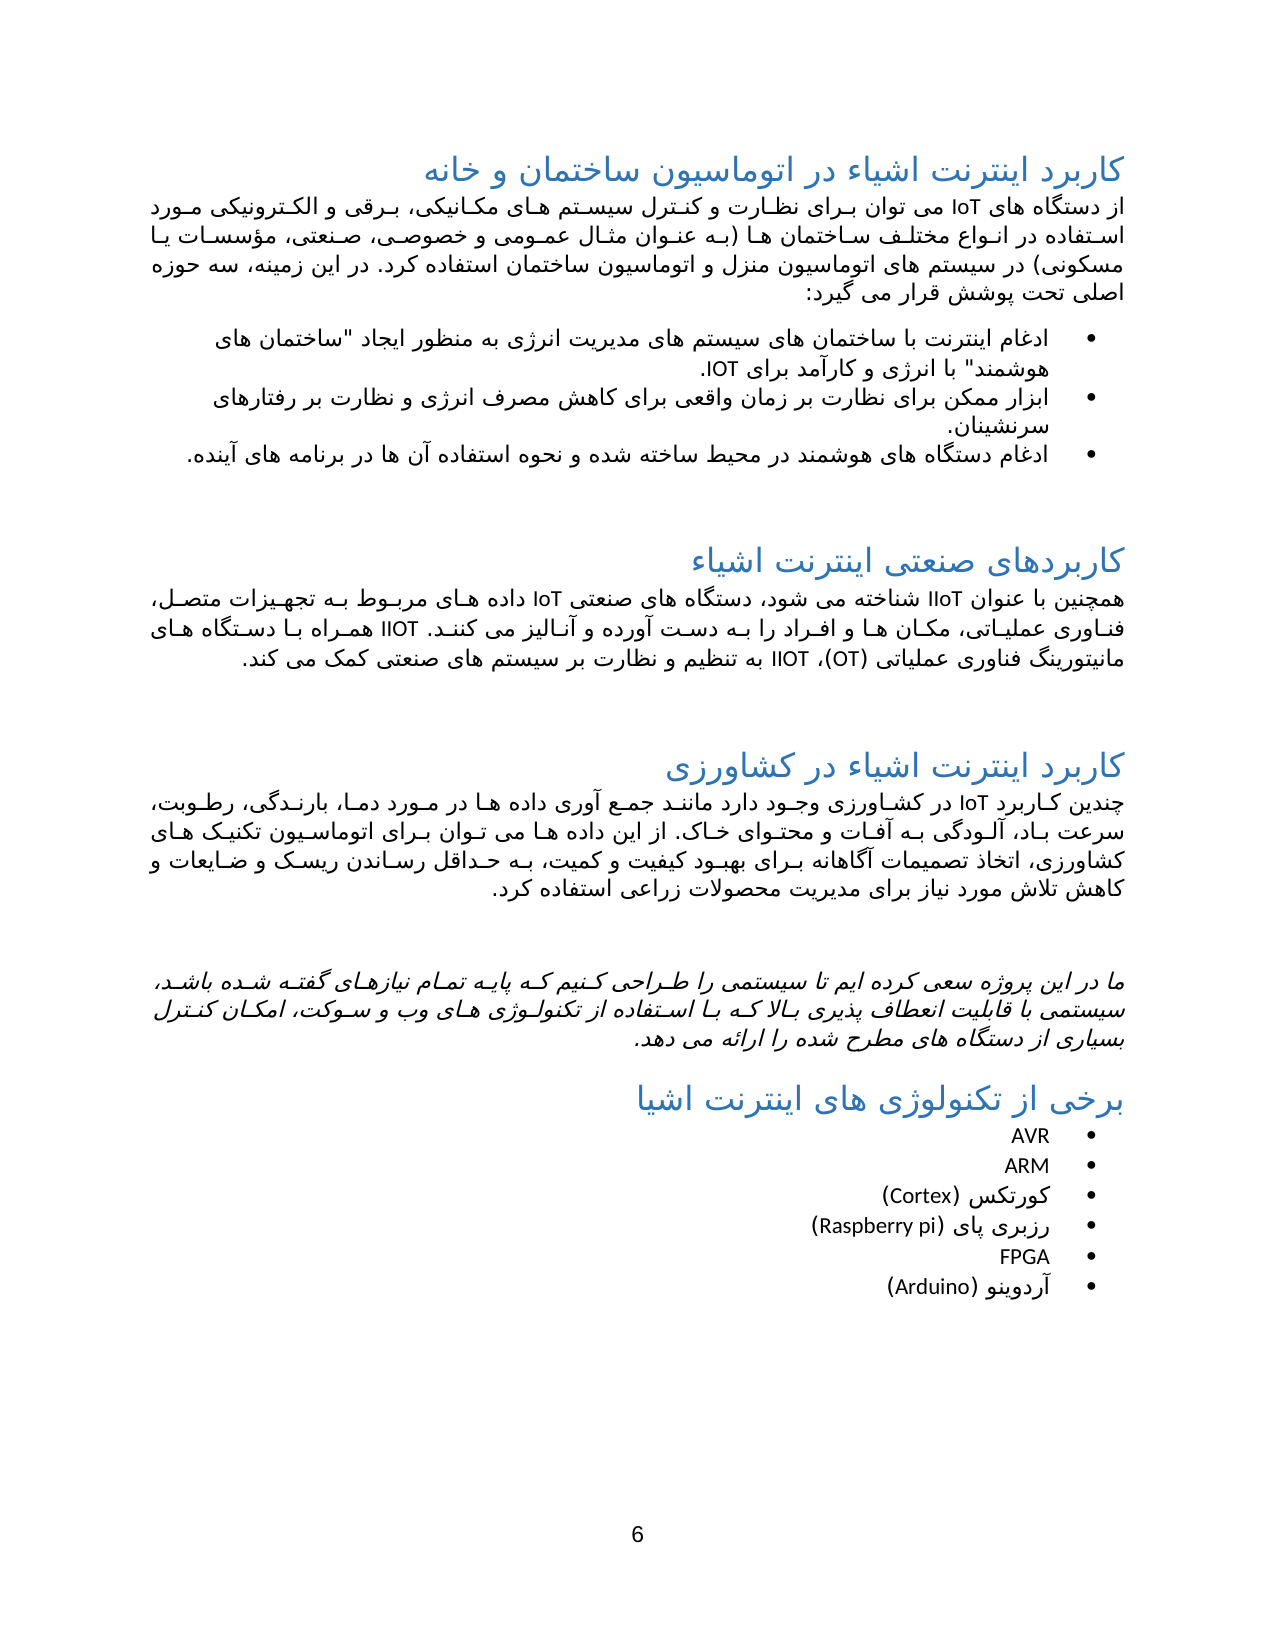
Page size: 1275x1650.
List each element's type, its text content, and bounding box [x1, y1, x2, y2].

subtitle کاربرد اینترنت اشیاء در اتوماسیون ساختمان و خانه [150, 150, 1125, 189]
list کورتکس (Cortex) [150, 1181, 1087, 1209]
list FPGA [150, 1242, 1087, 1270]
list ابزار ممکن برای نظارت بر زمان واقعی برای کاهش مصرف انرژی و نظارت بر رفتارهای سرنشینان. [150, 384, 1087, 439]
subtitle کاربرد اینترنت اشیاء در کشاورزی [150, 746, 1125, 785]
list رزبری پای (Raspberry pi) [150, 1212, 1087, 1240]
text از دستگاه های IoT می توان برای نظارت و کنترل سیستم های مکانیکی، برقی و الکترونیکی مورد استفاده در انواع مختلف ساختمان ها (به عنوان مثال عمومی و خصوصی، صنعتی، مؤسسات یا مسکونی) در سیستم های اتوماسیون منزل و اتوماسیون ساختمان استفاده کرد. در این زمینه، سه حوزه اصلی تحت پوشش قرار می گیرد: [150, 192, 1125, 306]
subtitle برخی از تکنولوژی های اینترنت اشیا [150, 1079, 1125, 1118]
text همچنین با عنوان IIoT شناخته می شود، دستگاه های صنعتی IoT داده های مربوط به تجهیزات متصل، فناوری عملیاتی، مکان ها و افراد را به دست آورده و آنالیز می کنند. IIOT همراه با دستگاه های مانیتورینگ فناوری عملیاتی (OT)، IIOT به تنظیم و نظارت بر سیستم های صنعتی کمک می کند. [150, 584, 1125, 672]
subtitle کاربردهای صنعتی اینترنت اشیاء [150, 542, 1125, 581]
list AVR [150, 1121, 1087, 1149]
list ARM [150, 1151, 1087, 1179]
text ما در این پروژه سعی کرده ایم تا سیستمی را طراحی کنیم که پایه تمام نیازهای گفته شده باشد، سیستمی با قابلیت انعطاف پذیری بالا که با استفاده از تکنولوژی های وب و سوکت، امکان کنترل بسیاری از دستگاه های مطرح شده را ارائه می دهد. [150, 968, 1125, 1052]
list ادغام اینترنت با ساختمان های سیستم های مدیریت انرژی به منظور ایجاد "ساختمان های هوشمند" با انرژی و کارآمد برای IOT. [150, 325, 1087, 382]
text چندین کاربرد IoT در کشاورزی وجود دارد مانند جمع آوری داده ها در مورد دما، بارندگی، رطوبت، سرعت باد، آلودگی به آفات و محتوای خاک. از این داده ها می توان برای اتوماسیون تکنیک های کشاورزی، اتخاذ تصمیمات آگاهانه برای بهبود کیفیت و کمیت، به حداقل رساندن ریسک و ضایعات و کاهش تلاش مورد نیاز برای مدیریت محصولات زراعی استفاده کرد. [150, 788, 1125, 902]
list آردوینو (Arduino) [150, 1272, 1087, 1300]
list ادغام دستگاه های هوشمند در محیط ساخته شده و نحوه استفاده آن ها در برنامه های آینده. [150, 441, 1087, 468]
